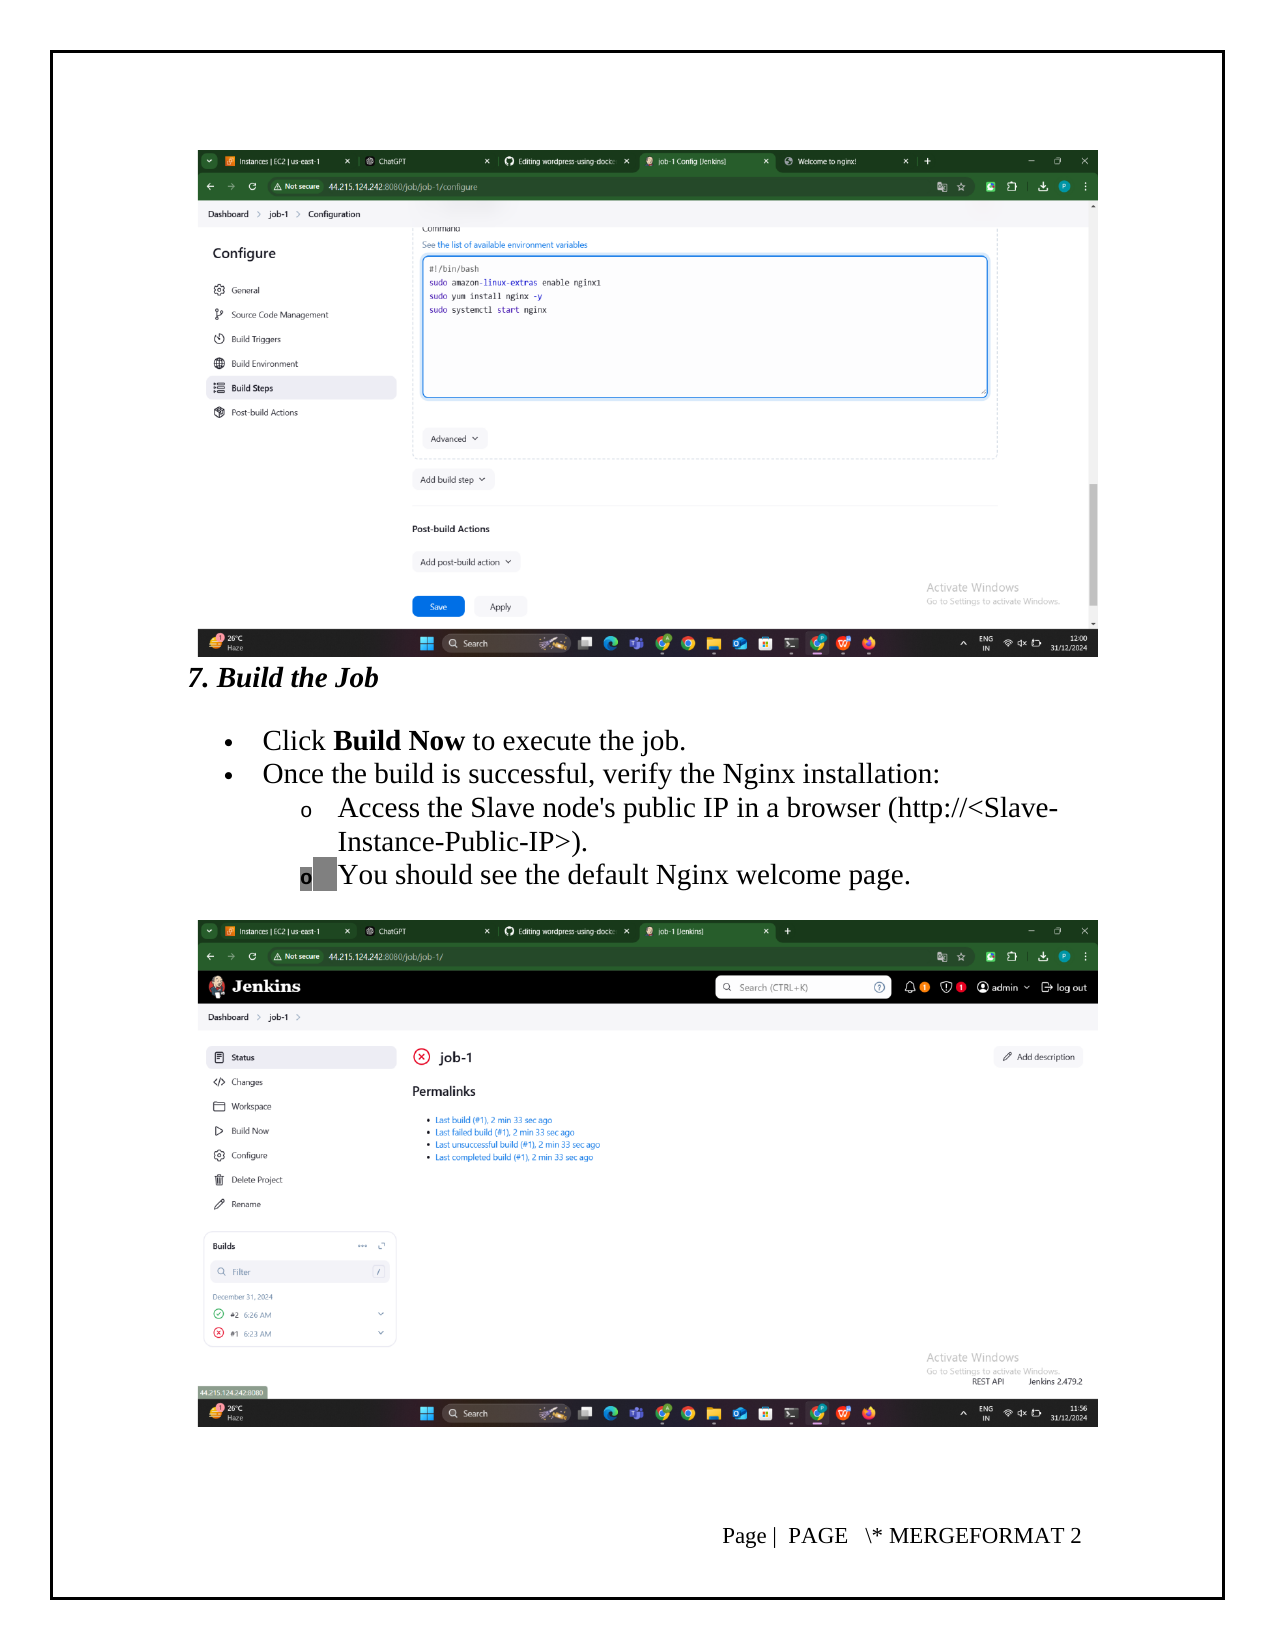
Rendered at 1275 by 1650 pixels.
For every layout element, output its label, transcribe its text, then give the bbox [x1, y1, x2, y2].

subtitle 7. Build the Job [187, 660, 1087, 694]
picture [197, 920, 1098, 1427]
list You should see the default Nginx welcome page. [337, 857, 1087, 891]
list Click Build Now to execute the job. [225, 723, 1087, 757]
picture [197, 150, 1098, 657]
list Access the Slave node's public IP in a browser (http://<Slave-Instance-Public-IP>). [300, 790, 1087, 857]
list Once the build is successful, verify the Nginx installation: [225, 757, 1087, 790]
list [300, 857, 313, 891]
